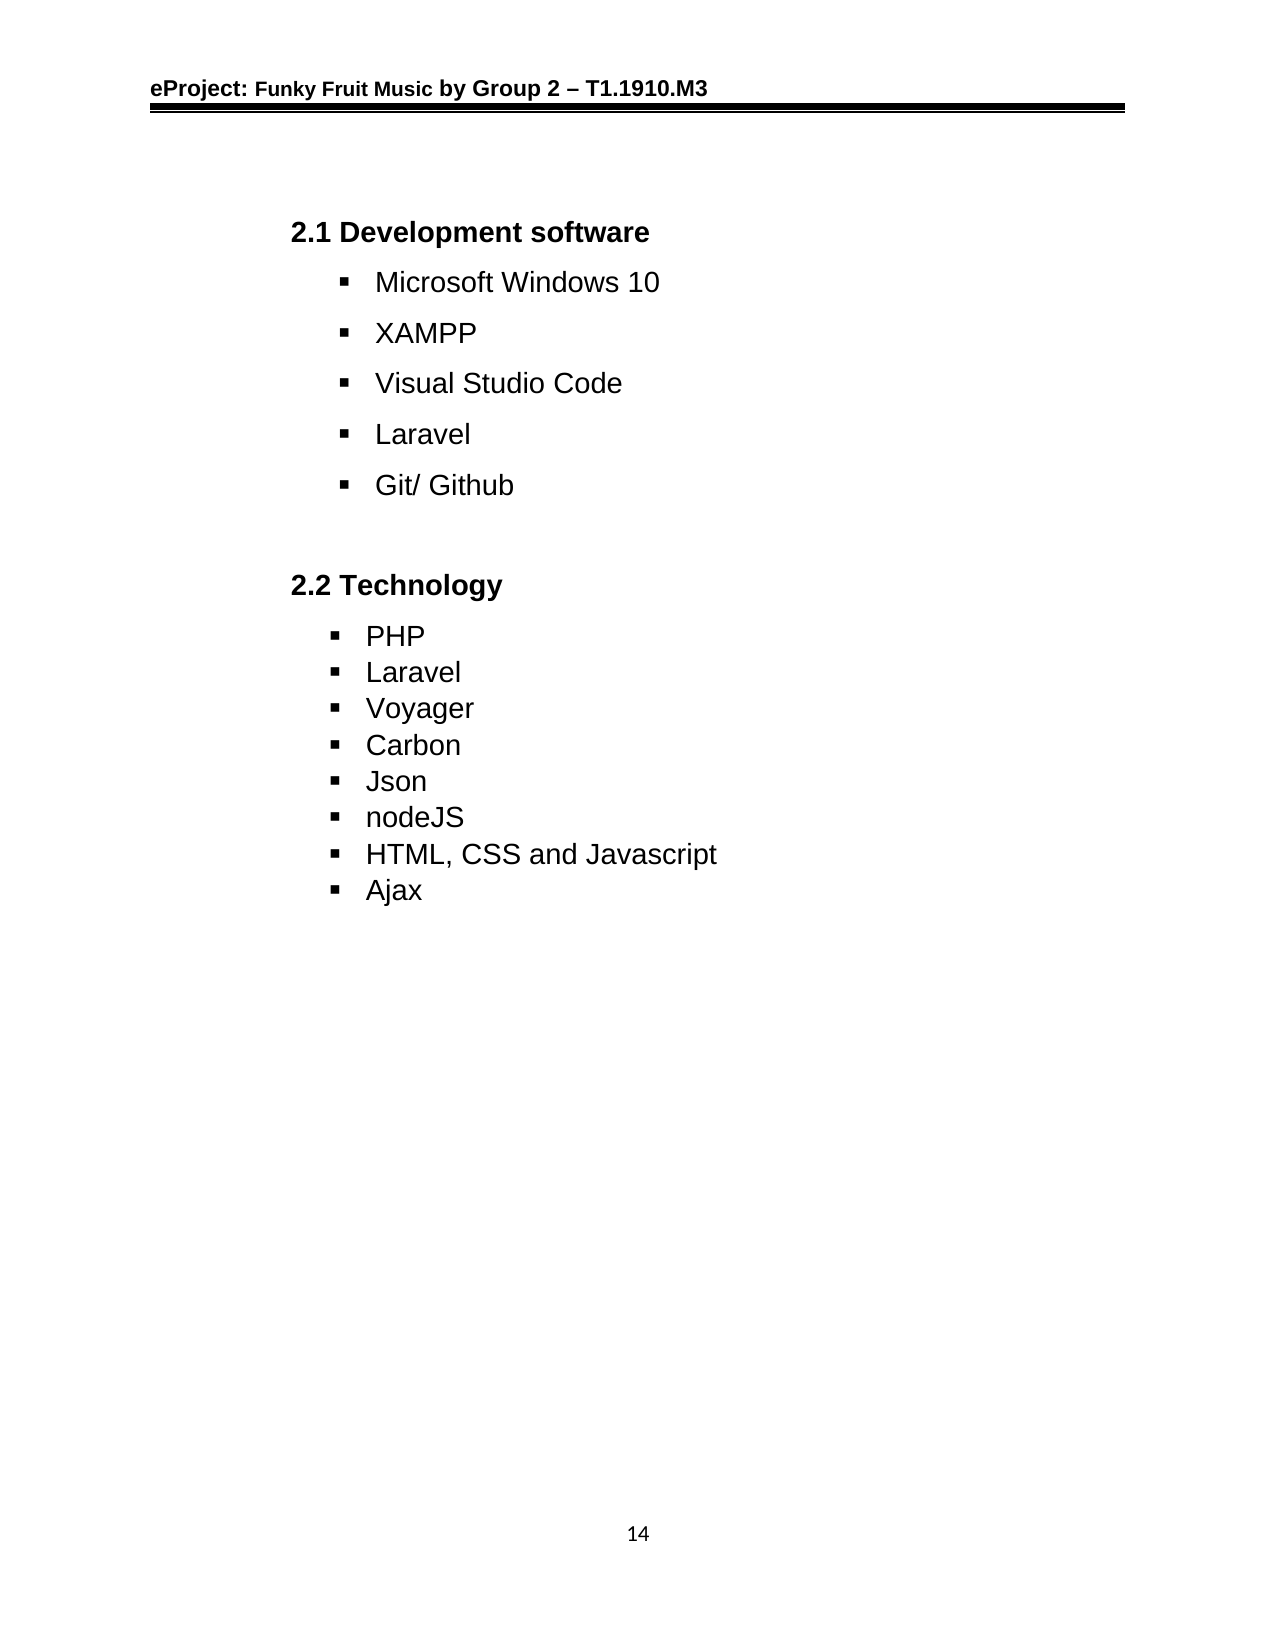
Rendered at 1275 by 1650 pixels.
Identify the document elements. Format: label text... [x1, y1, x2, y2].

list Laravel [328, 655, 1125, 689]
list Ajax [328, 873, 1125, 907]
list 2.1 Development software [291, 215, 1125, 248]
list HTML, CSS and Javascript [328, 837, 1125, 871]
list nodeJS [328, 801, 1125, 834]
list 2.2 Technology [291, 568, 1125, 602]
list Microsoft Windows 10 [337, 265, 1125, 299]
list Visual Studio Code [337, 366, 1125, 400]
list Voyager [328, 691, 1125, 725]
list PHP [328, 619, 1125, 652]
list Json [328, 764, 1125, 798]
list XAMPP [337, 316, 1125, 349]
list Carbon [328, 728, 1125, 762]
list Laravel [337, 417, 1125, 451]
list Git/ Github [337, 467, 1125, 501]
